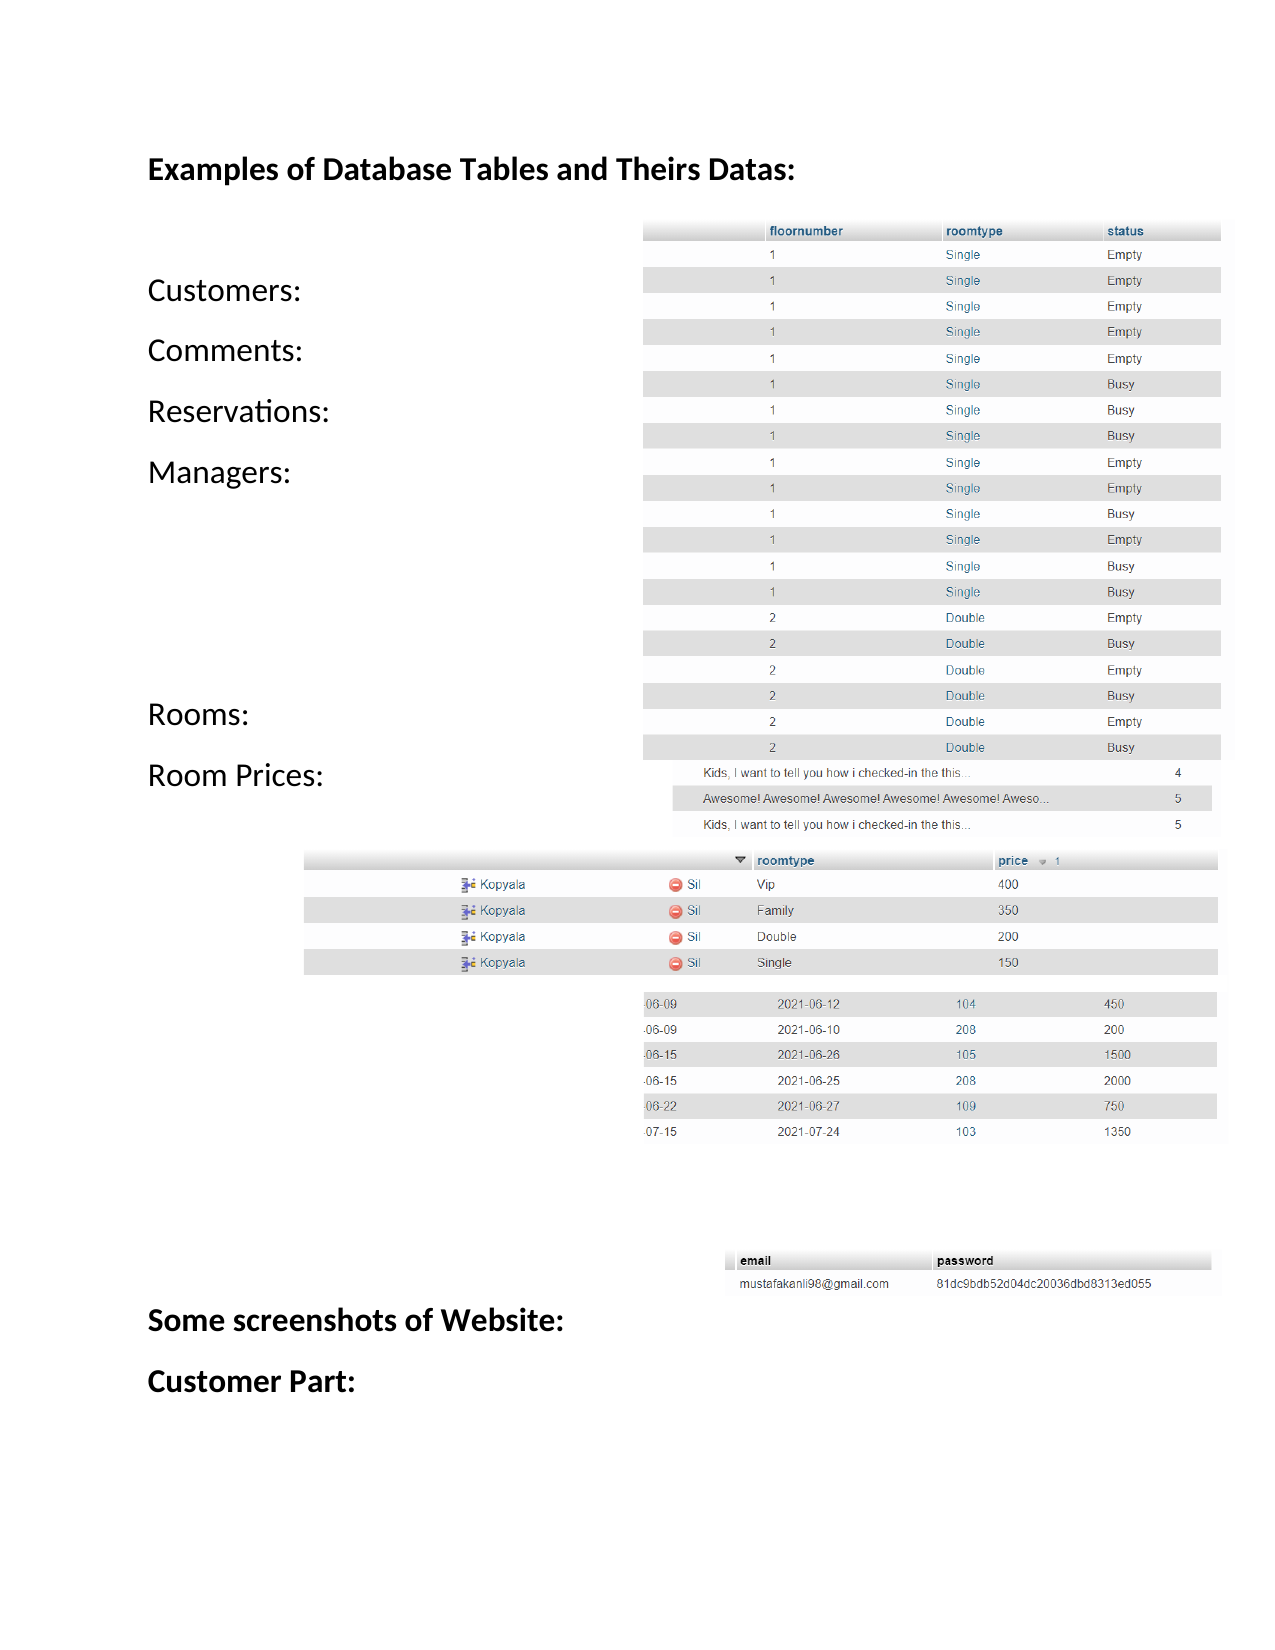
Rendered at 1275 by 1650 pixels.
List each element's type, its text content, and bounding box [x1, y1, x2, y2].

text Examples of Database Tables and Theirs Datas: [148, 148, 1127, 188]
text Comments: [148, 329, 642, 370]
text Customers: [148, 269, 642, 309]
text Managers: [148, 451, 642, 491]
text Reservations: [148, 390, 642, 431]
picture [726, 1247, 1223, 1317]
text Some screenshots of Website: [148, 1299, 1127, 1340]
text Room Prices: [148, 754, 673, 794]
picture [302, 212, 1235, 1151]
text Customer Part: [148, 1360, 1127, 1401]
text Rooms: [148, 693, 642, 734]
